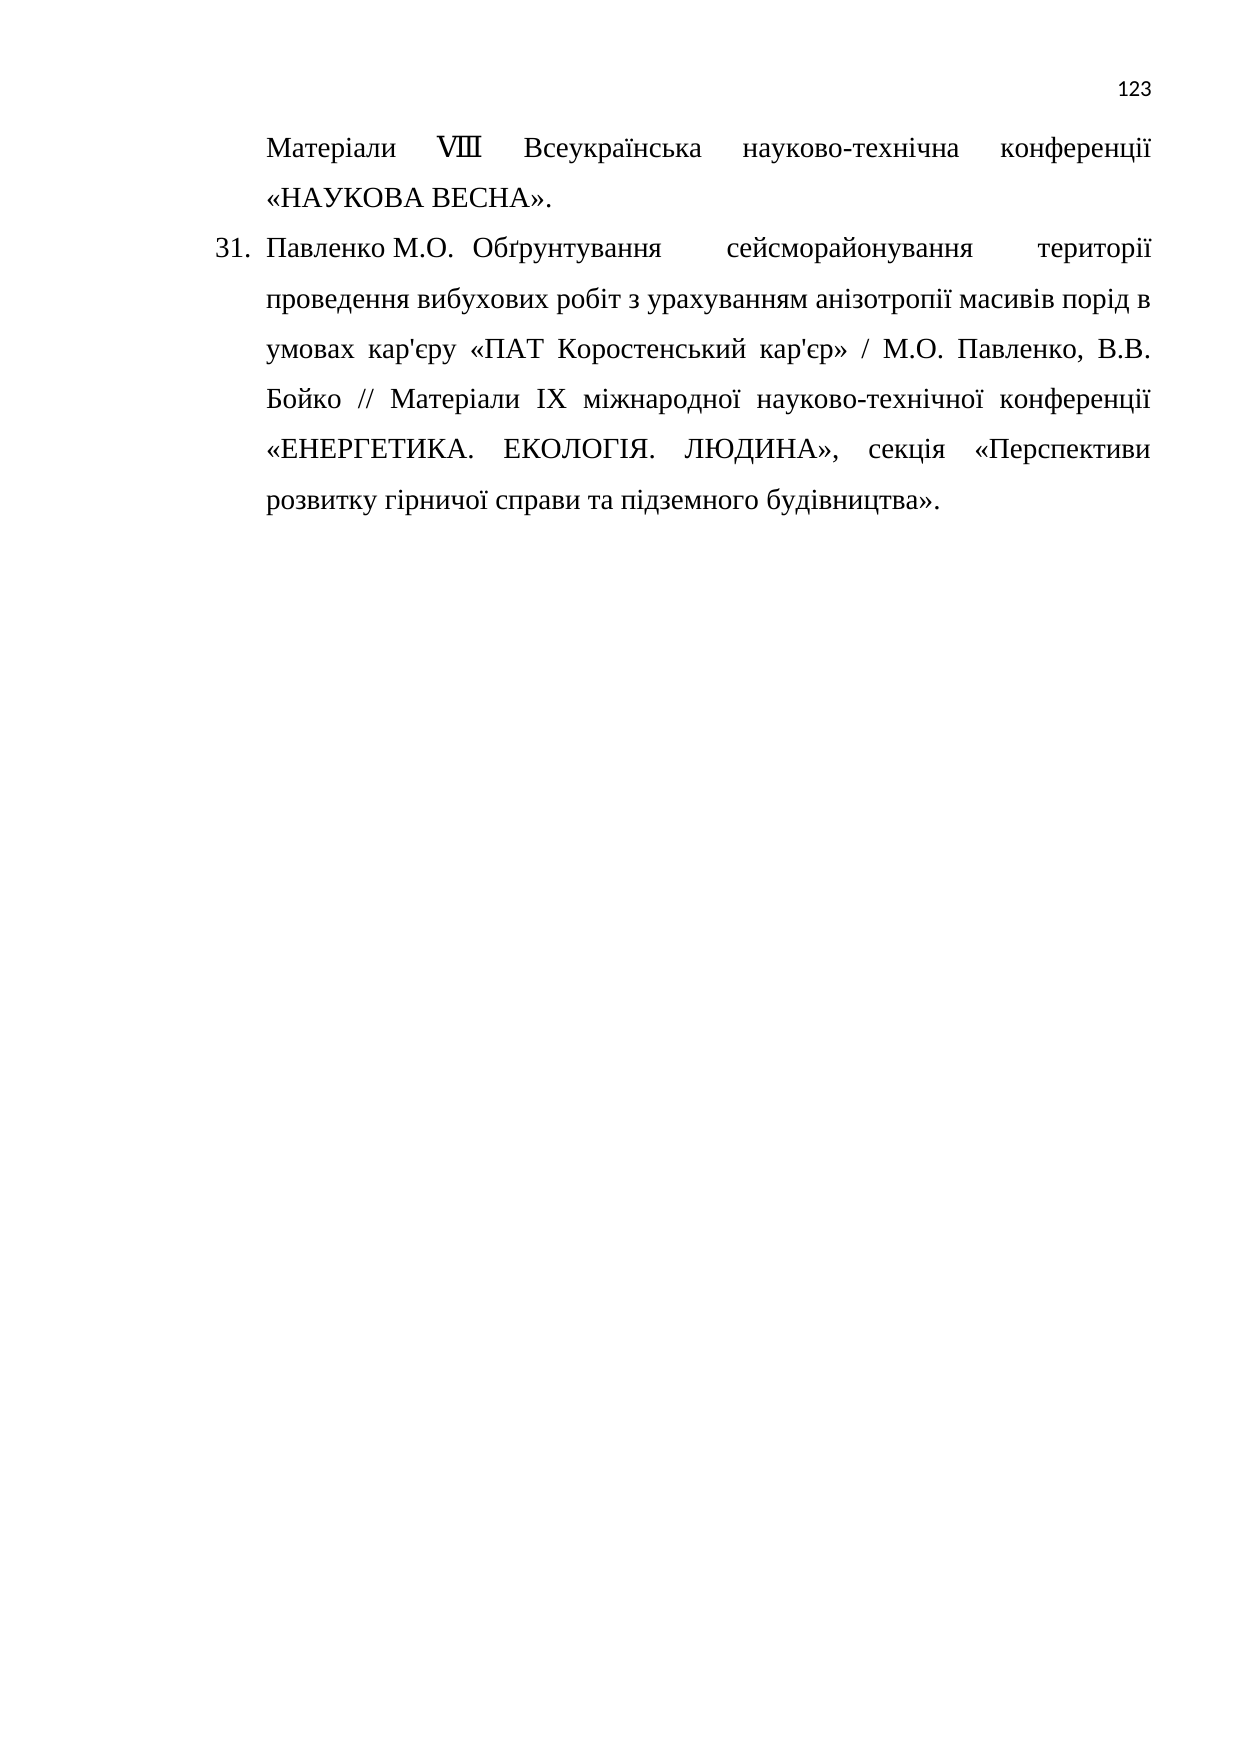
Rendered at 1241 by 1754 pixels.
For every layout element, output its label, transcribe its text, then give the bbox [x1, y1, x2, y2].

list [215, 130, 1152, 214]
list Павленко М.О. Обґрунтування сейсморайонування території проведення вибухових робіт з урахуванням анізотропії масивів порід в умовах кар'єру «ПАТ Коростенський кар'єр» / М.О. Павленко, В.В. Бойко // Матеріали IX міжнародної науково-технічної конференції «ЕНЕРГЕТИКА. ЕКОЛОГІЯ. ЛЮДИНА», секція «Перспективи розвитку гірничої справи та підземного будівництва». [215, 230, 1152, 516]
